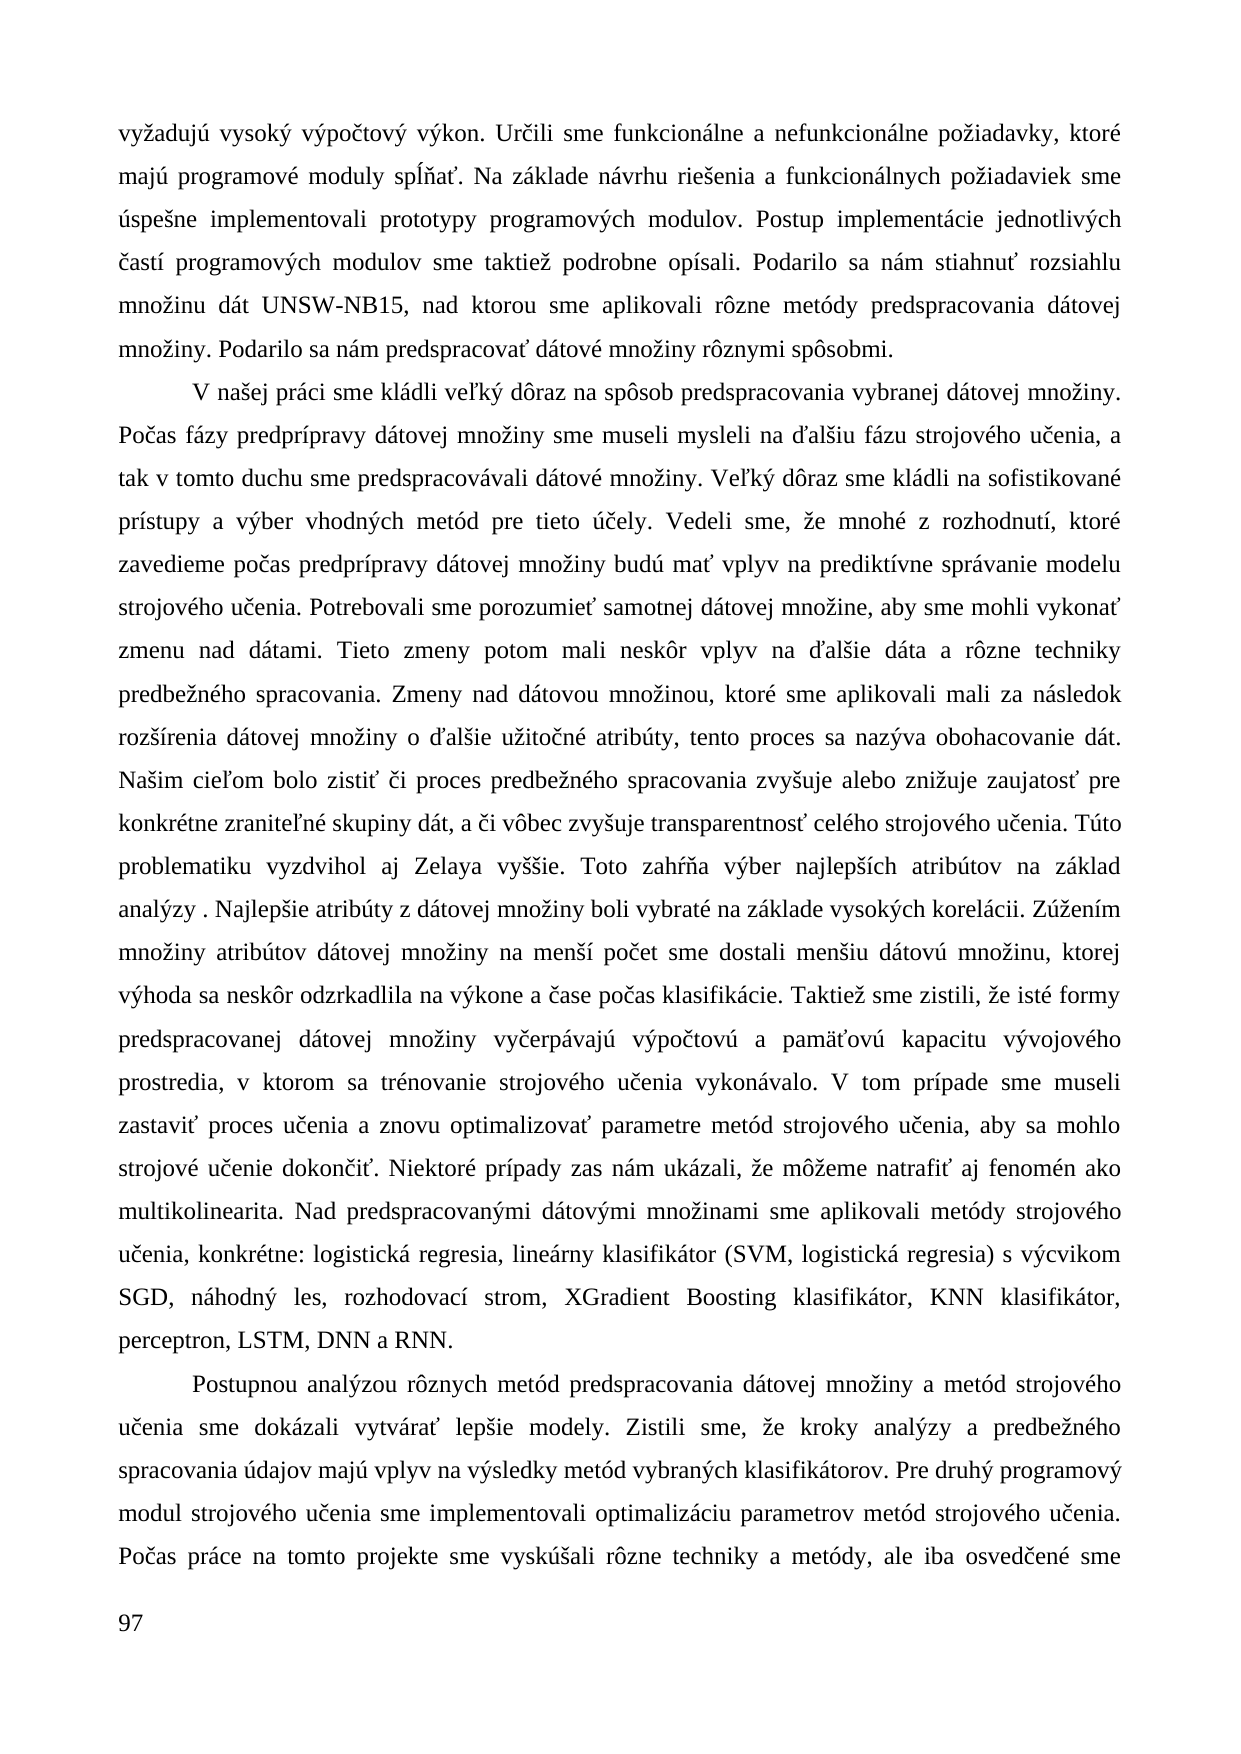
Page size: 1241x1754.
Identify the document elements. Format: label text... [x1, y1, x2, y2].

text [118, 1369, 1122, 1570]
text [118, 118, 1122, 362]
text V našej práci sme kládli veľký dôraz na spôsob predspracovania vybranej dátovej množiny. Počas fázy predprípravy dátovej množiny sme museli mysleli na ďalšiu fázu strojového učenia, a tak v tomto duchu sme predspracovávali dátové množiny. Veľký dôraz sme kládli na sofistikované prístupy a výber vhodných metód pre tieto účely. Vedeli sme, že mnohé z rozhodnutí, ktoré zavedieme počas predprípravy dátovej množiny budú mať vplyv na prediktívne správanie modelu strojového učenia. Potrebovali sme porozumieť samotnej dátovej množine, aby sme mohli vykonať zmenu nad dátami. Tieto zmeny potom mali neskôr vplyv na ďalšie dáta a rôzne techniky predbežného spracovania. Zmeny nad dátovou množinou, ktoré sme aplikovali mali za následok rozšírenia dátovej množiny o ďalšie užitočné atribúty, tento proces sa nazýva obohacovanie dát. Našim cieľom bolo zistiť či proces predbežného spracovania zvyšuje alebo znižuje zaujatosť pre konkrétne zraniteľné skupiny dát, a či vôbec zvyšuje transparentnosť celého strojového učenia. Túto problematiku vyzdvihol aj Zelaya vyššie. Toto zahŕňa výber najlepších atribútov na základ analýzy . Najlepšie atribúty z dátovej množiny boli vybraté na základe vysokých korelácii. Zúžením množiny atribútov dátovej množiny na menší počet sme dostali menšiu dátovú množinu, ktorej výhoda sa neskôr odzrkadlila na výkone a čase počas klasifikácie. Taktiež sme zistili, že isté formy predspracovanej dátovej množiny vyčerpávajú výpočtovú a pamäťovú kapacitu vývojového prostredia, v ktorom sa trénovanie strojového učenia vykonávalo. V tom prípade sme museli zastaviť proces učenia a znovu optimalizovať parametre metód strojového učenia, aby sa mohlo strojové učenie dokončiť. Niektoré prípady zas nám ukázali, že môžeme natrafiť aj fenomén ako multikolinearita. Nad predspracovanými dátovými množinami sme aplikovali metódy strojového učenia, konkrétne: logistická regresia, lineárny klasifikátor (SVM, logistická regresia) s výcvikom SGD, náhodný les, rozhodovací strom, XGradient Boosting klasifikátor, KNN klasifikátor, perceptron, LSTM, DNN a RNN. [118, 377, 1122, 1354]
